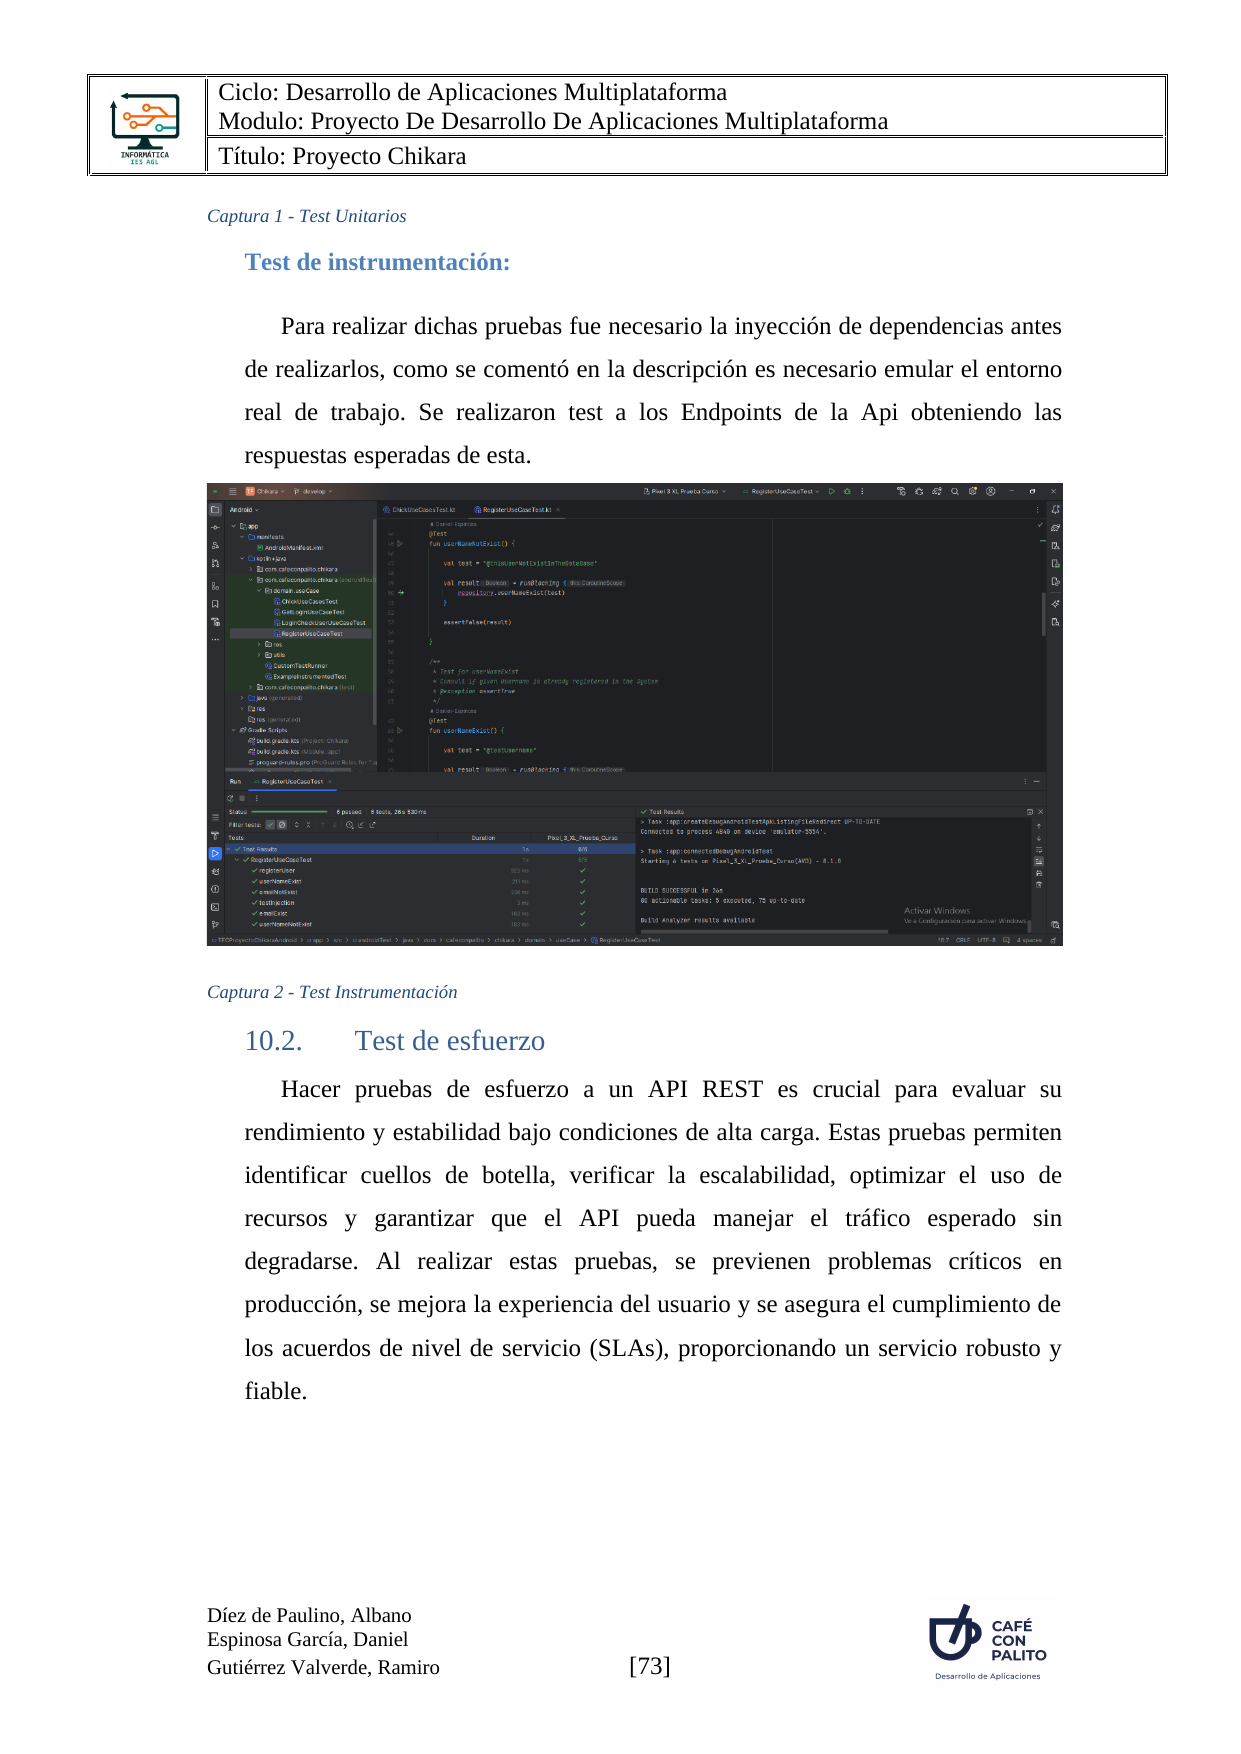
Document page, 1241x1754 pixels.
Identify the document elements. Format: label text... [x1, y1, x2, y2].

subtitle Test de esfuerzo [244, 1023, 1063, 1057]
picture [921, 1595, 1058, 1695]
picture [206, 483, 1063, 946]
picture [106, 87, 186, 168]
text Captura 2 - Test Instrumentación [207, 946, 1063, 1003]
text Test de instrumentación: [244, 247, 1063, 276]
text Para realizar dichas pruebas fue necesario la inyección de dependencias antes de realizarlos, como se comentó en la descripción es necesario emular el entorno real de trabajo. Se realizaron test a los Endpoints de la Api obteniendo las respuestas esperadas de esta. [244, 311, 1063, 469]
text Captura 1 - Test Unitarios [207, 205, 1063, 226]
text Hacer pruebas de esfuerzo a un API REST es crucial para evaluar su rendimiento y estabilidad bajo condiciones de alta carga. Estas pruebas permiten identificar cuellos de botella, verificar la escalabilidad, optimizar el uso de recursos y garantizar que el API pueda manejar el tráfico esperado sin degradarse. Al realizar estas pruebas, se previenen problemas críticos en producción, se mejora la experiencia del usuario y se asegura el cumplimiento de los acuerdos de nivel de servicio (SLAs), proporcionando un servicio robusto y fiable. [244, 1074, 1063, 1404]
